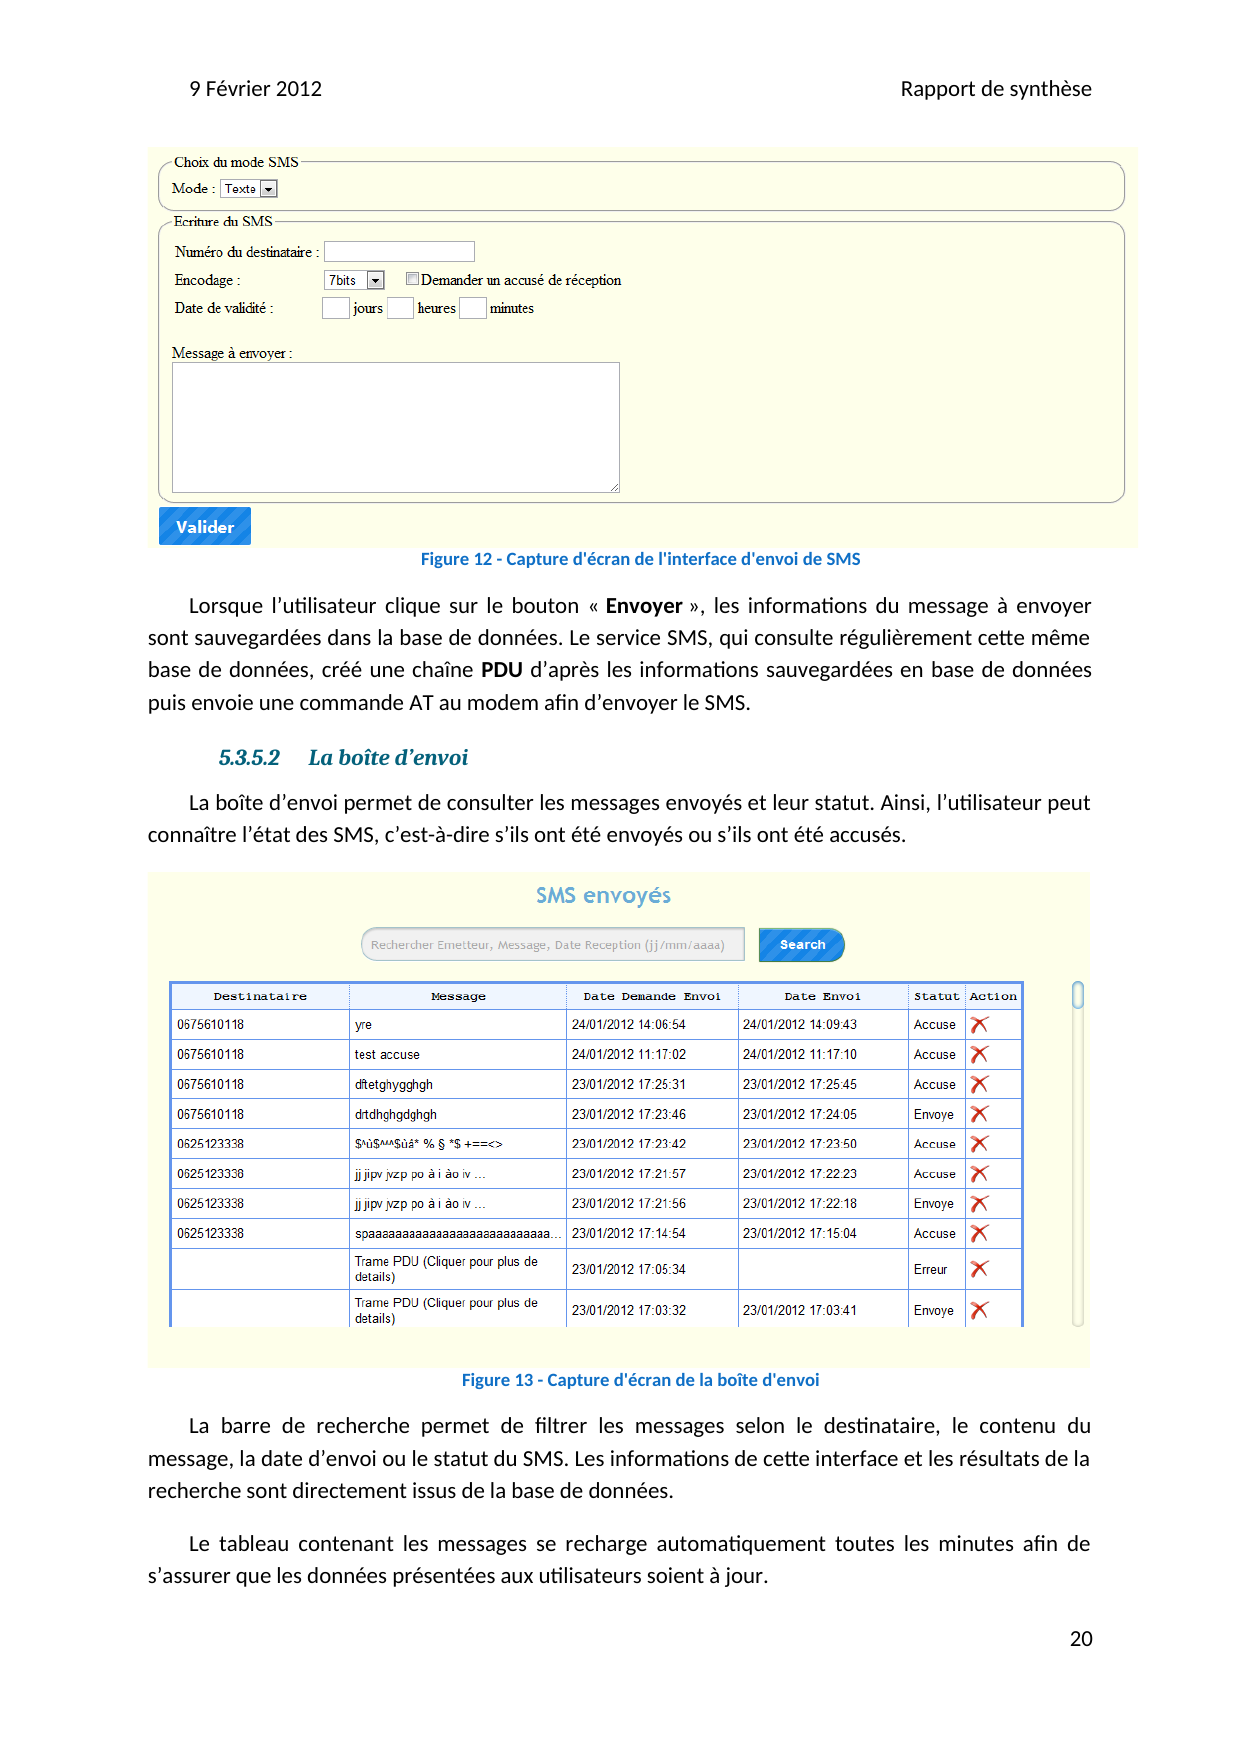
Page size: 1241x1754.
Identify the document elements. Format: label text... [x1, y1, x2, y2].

text Le tableau contenant les messages se recharge automatiquement toutes les minutes afin de s’assurer que les données présentées aux utilisateurs soient à jour. [148, 1529, 1093, 1589]
picture [147, 872, 1090, 1368]
text La boîte d’envoi permet de consulter les messages envoyés et leur statut. Ainsi, l’utilisateur peut connaître l’état des SMS, c’est-à-dire s’ils ont été envoyés ou s’ils ont été accusés. [148, 788, 1093, 848]
picture [147, 147, 1139, 548]
subtitle La boîte d’envoi [218, 745, 1093, 771]
text La barre de recherche permet de filtrer les messages selon le destinataire, le contenu du message, la date d’envoi ou le statut du SMS. Les informations de cette interface et les résultats de la recherche sont directement issus de la base de données. [148, 1412, 1093, 1504]
text Lorsque l’utilisateur clique sur le bouton « Envoyer », les informations du message à envoyer sont sauvegardées dans la base de données. Le service SMS, qui consulte régulièrement cette même base de données, créé une chaîne PDU d’après les informations sauvegardées en base de données puis envoie une commande AT au modem afin d’envoyer le SMS. [148, 591, 1093, 716]
